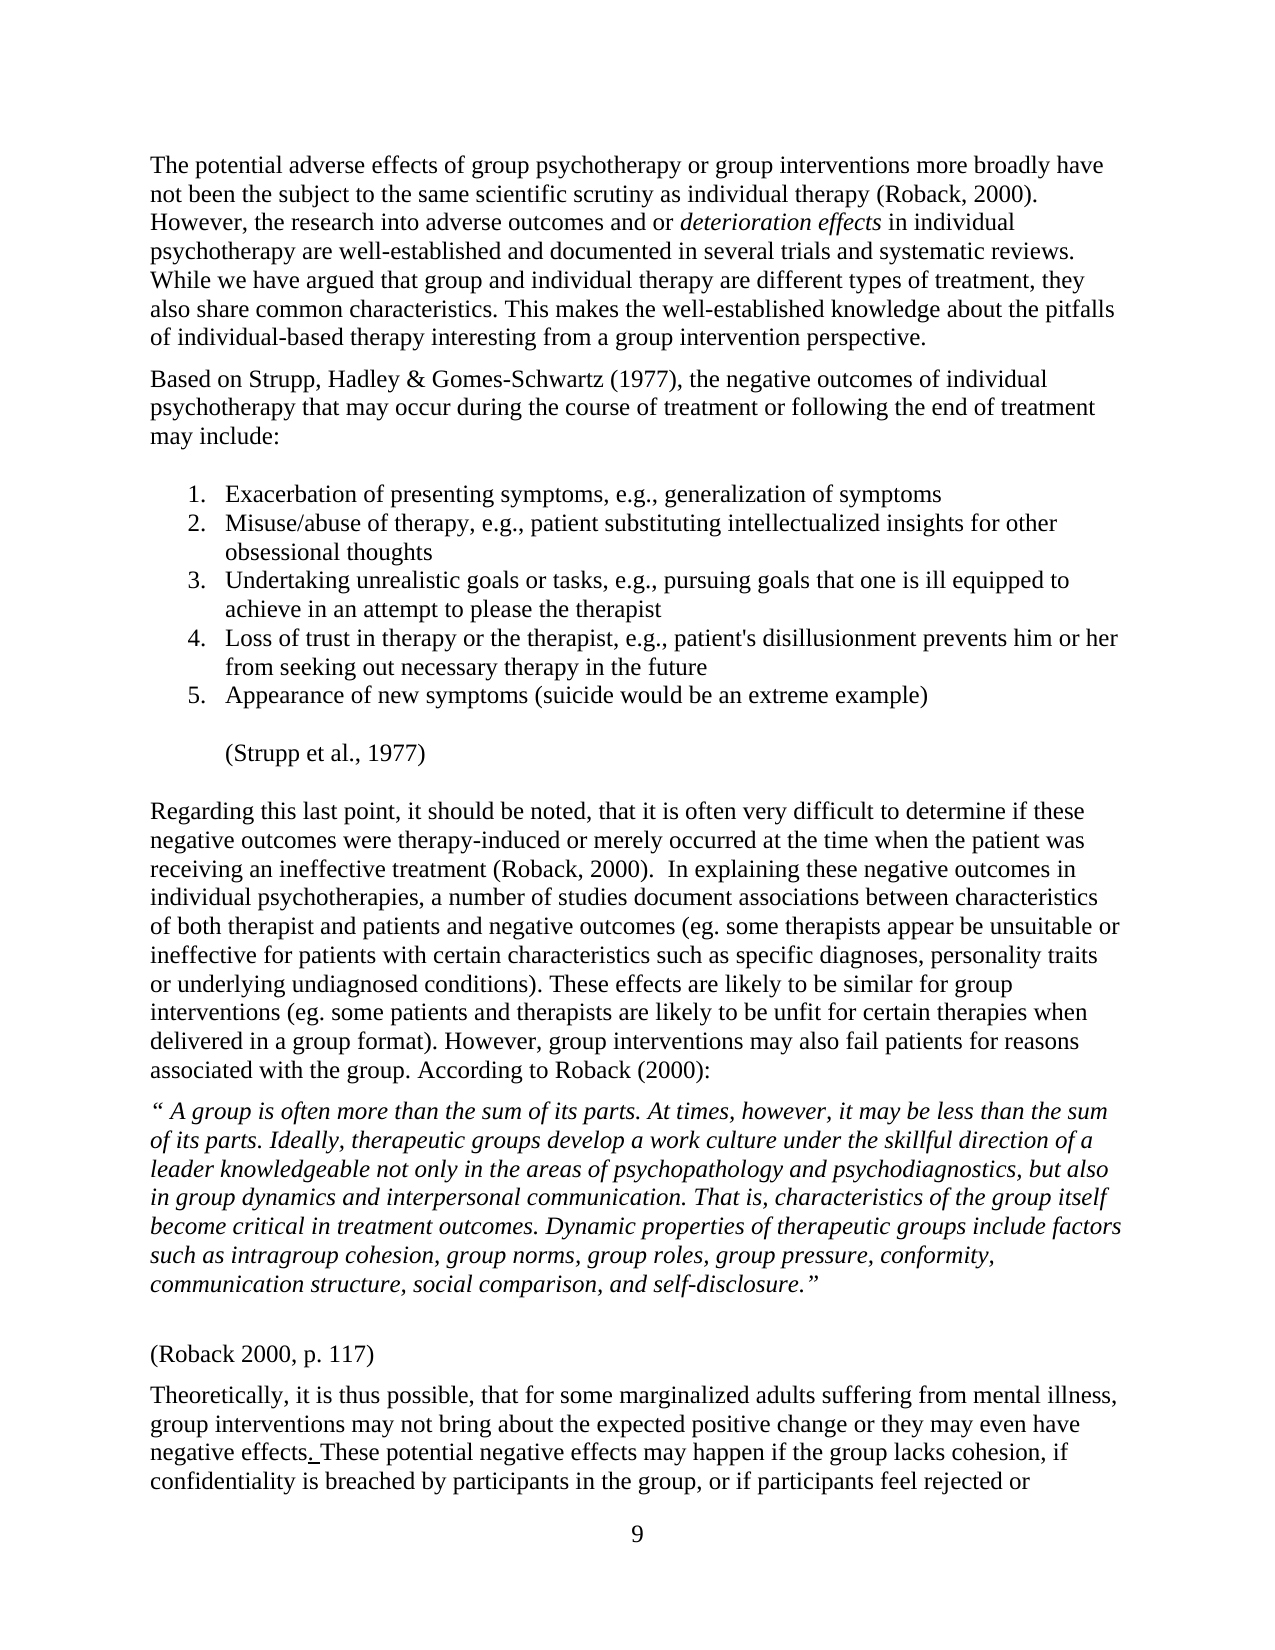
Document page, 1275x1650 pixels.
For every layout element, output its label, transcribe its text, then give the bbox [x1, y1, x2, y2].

text Regarding this last point, it should be noted, that it is often very difficult to determine if these negative outcomes were therapy-induced or merely occurred at the time when the patient was receiving an ineffective treatment (Roback, 2000). In explaining these negative outcomes in individual psychotherapies, a number of studies document associations between characteristics of both therapist and patients and negative outcomes (eg. some therapists appear be unsuitable or ineffective for patients with certain characteristics such as specific diagnoses, personality traits or underlying undiagnosed conditions). These effects are likely to be similar for group interventions (eg. some patients and therapists are likely to be unfit for certain therapies when delivered in a group format). However, group interventions may also fail patients for reasons associated with the group. According to Roback (2000): [150, 796, 1125, 1084]
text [150, 1380, 1125, 1495]
list Appearance of new symptoms (suicide would be an extreme example) [187, 680, 1125, 709]
text “ A group is often more than the sum of its parts. At times, however, it may be less than the sum of its parts. Ideally, therapeutic groups develop a work culture under the skillful direction of a leader knowledgeable not only in the areas of psychopathology and psychodiagnostics, but also in group dynamics and interpersonal communication. That is, characteristics of the group itself become critical in treatment outcomes. Dynamic properties of therapeutic groups include factors such as intragroup cohesion, group norms, group roles, group pressure, conformity, communication structure, social comparison, and self-disclosure.” [150, 1096, 1125, 1297]
text (Strupp et al., 1977) [225, 738, 1125, 767]
list Undertaking unrealistic goals or tasks, e.g., pursuing goals that one is ill equipped to achieve in an attempt to please the therapist [187, 565, 1125, 623]
list Exacerbation of presenting symptoms, e.g., generalization of symptoms [187, 479, 1125, 508]
text (Roback 2000, p. 117) [150, 1310, 1125, 1367]
list Loss of trust in therapy or the therapist, e.g., patient's disillusionment prevents him or her from seeking out necessary therapy in the future [187, 623, 1125, 680]
text The potential adverse effects of group psychotherapy or group interventions more broadly have not been the subject to the same scientific scrutiny as individual therapy (Roback, 2000). However, the research into adverse outcomes and or deterioration effects in individual psychotherapy are well-established and documented in several trials and systematic reviews. While we have argued that group and individual therapy are different types of treatment, they also share common characteristics. This makes the well-established knowledge about the pitfalls of individual-based therapy interesting from a group intervention perspective. [150, 150, 1125, 351]
text Based on Strupp, Hadley & Gomes-Schwartz (1977), the negative outcomes of individual psychotherapy that may occur during the course of treatment or following the end of treatment may include: [150, 364, 1125, 450]
list Misuse/abuse of therapy, e.g., patient substituting intellectualized insights for other obsessional thoughts [187, 508, 1125, 565]
